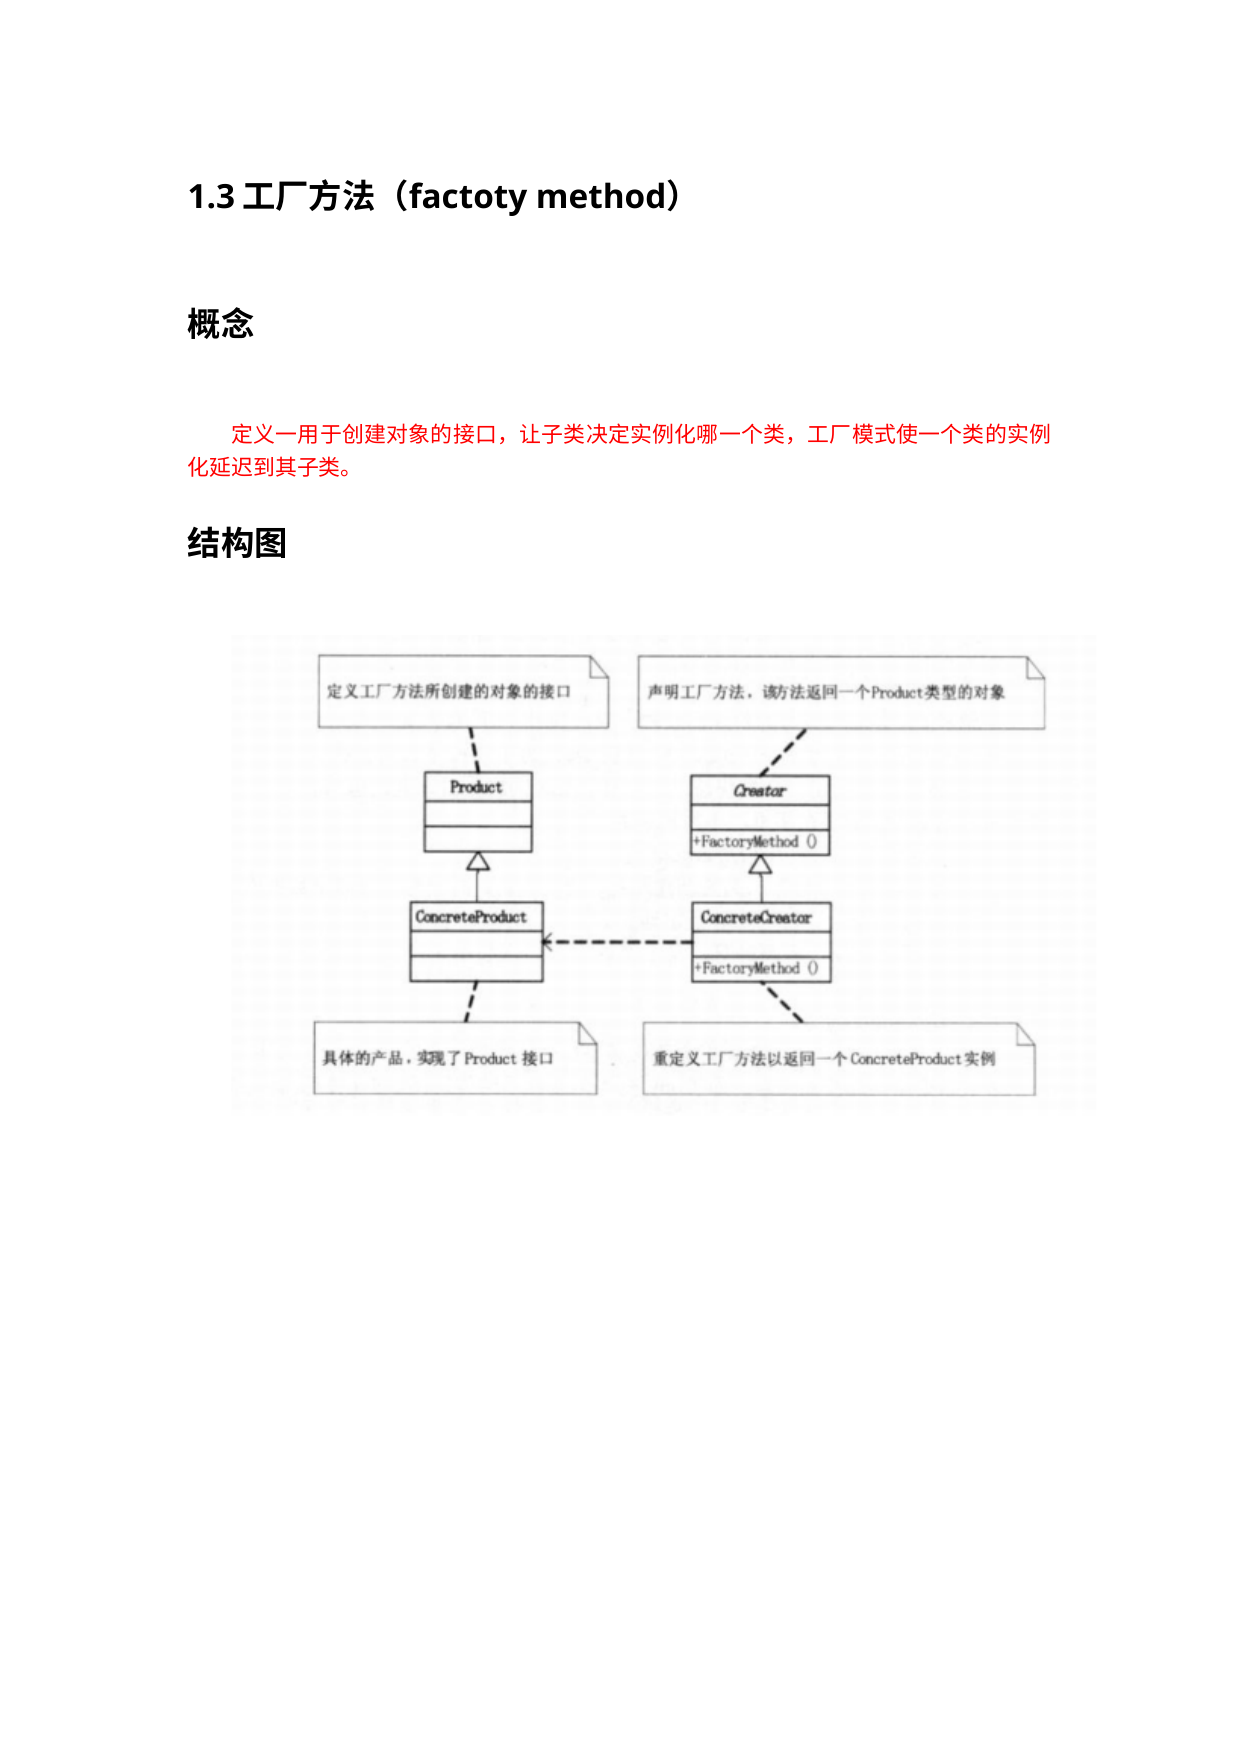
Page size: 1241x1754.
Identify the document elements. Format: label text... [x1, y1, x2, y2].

subtitle 1.3工厂方法（factoty method） [187, 162, 1053, 227]
subtitle 结构图 [187, 509, 1053, 574]
picture [231, 635, 1097, 1116]
subtitle 概念 [187, 289, 1053, 354]
text 定义一用于创建对象的接口，让子类决定实例化哪一个类，工厂模式使一个类的实例化延迟到其子类。 [187, 417, 1053, 482]
